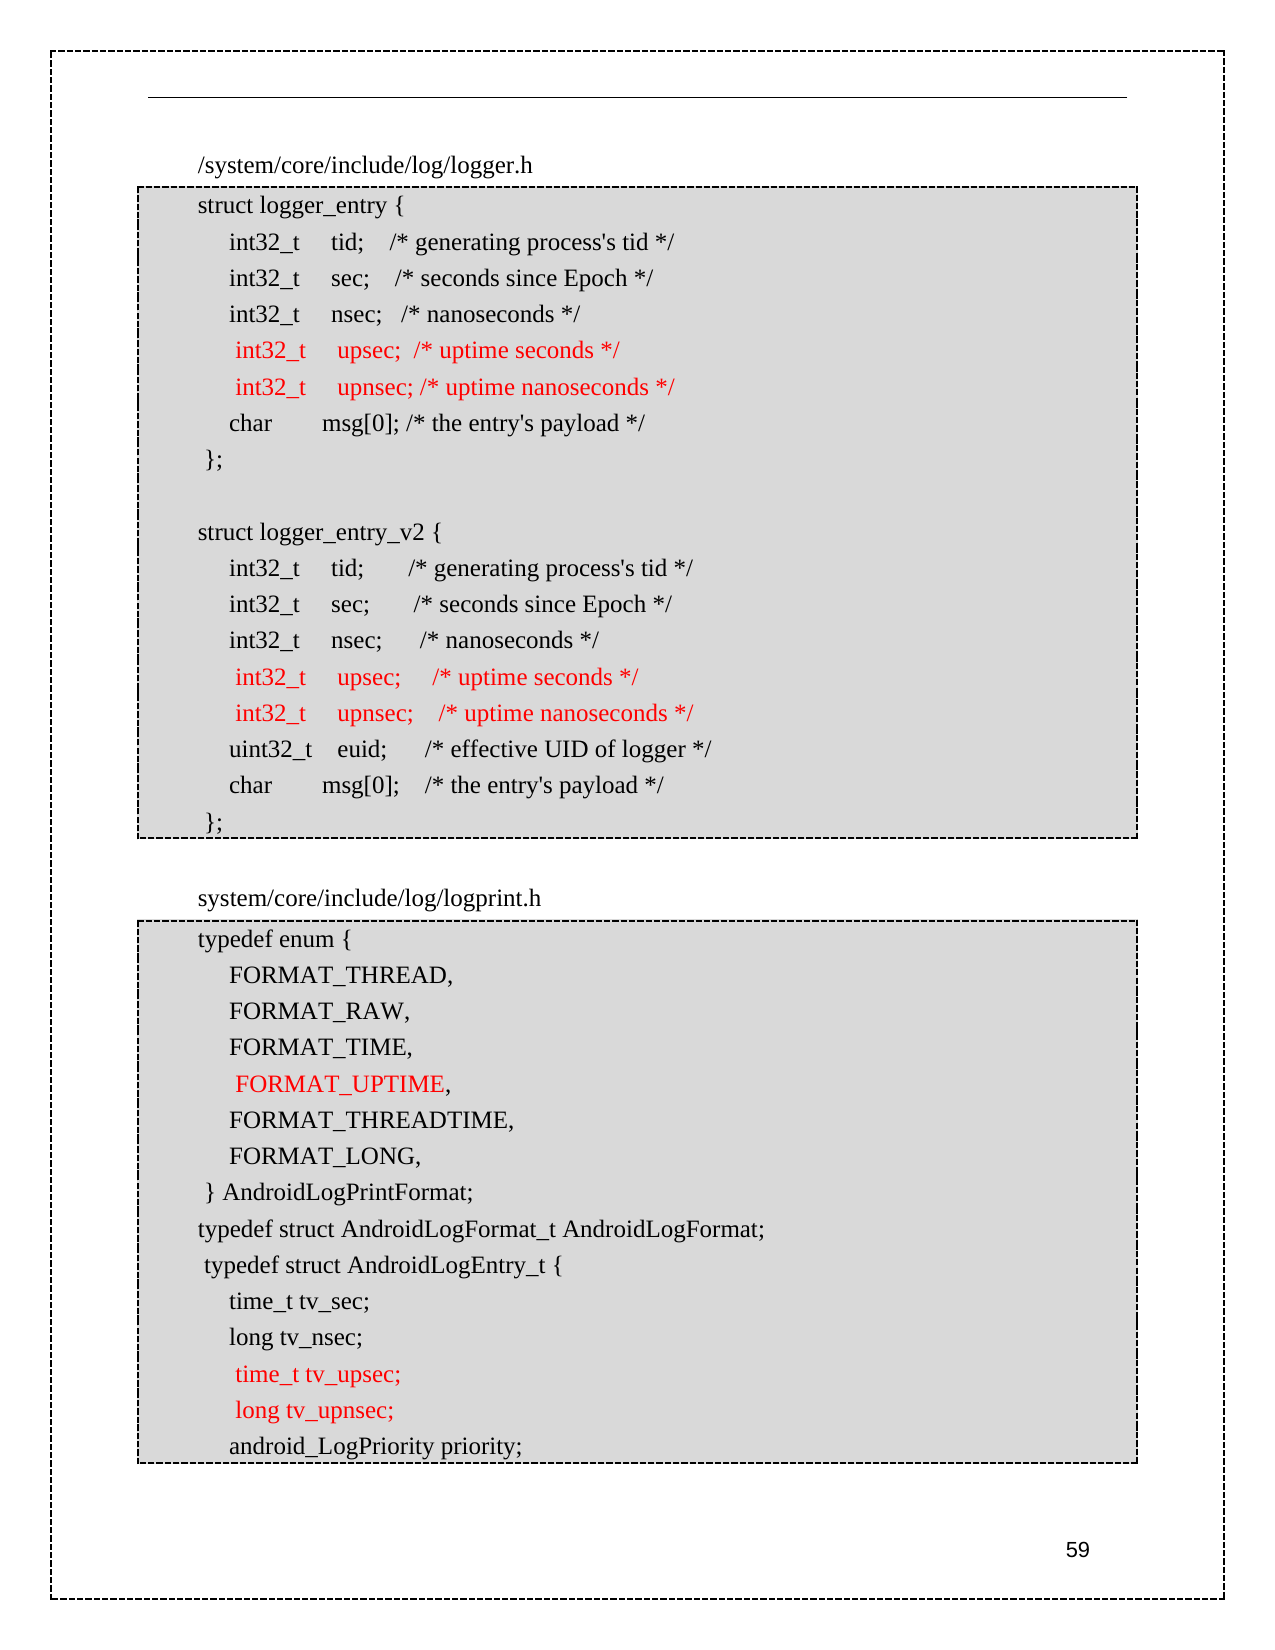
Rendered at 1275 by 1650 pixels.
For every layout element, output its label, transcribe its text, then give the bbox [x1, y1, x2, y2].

text FORMAT_THREAD, [137, 956, 1138, 989]
text struct logger_entry { [137, 186, 1138, 219]
text typedef struct AndroidLogFormat_t AndroidLogFormat; [137, 1209, 1138, 1242]
text int32_t upsec; /* uptime seconds */ [137, 657, 1138, 690]
text system/core/include/log/logprint.h [148, 883, 1127, 912]
text int32_t upnsec; /* uptime nanoseconds */ [137, 367, 1138, 400]
text typedef enum { [137, 919, 1138, 952]
text uint32_t euid; /* effective UID of logger */ [137, 730, 1138, 763]
text FORMAT_LONG, [137, 1137, 1138, 1170]
text }; [137, 802, 1138, 839]
text FORMAT_UPTIME, [137, 1064, 1138, 1097]
text int32_t sec; /* seconds since Epoch */ [137, 259, 1138, 292]
text /system/core/include/log/logger.h [148, 150, 1127, 179]
text int32_t upsec; /* uptime seconds */ [137, 331, 1138, 364]
text }; [137, 440, 1138, 473]
text struct logger_entry_v2 { [137, 512, 1138, 545]
text int32_t sec; /* seconds since Epoch */ [137, 585, 1138, 618]
text } AndroidLogPrintFormat; [137, 1173, 1138, 1206]
text android_LogPriority priority; [137, 1427, 1138, 1464]
text FORMAT_TIME, [137, 1028, 1138, 1061]
text char msg[0]; /* the entry's payload */ [137, 404, 1138, 437]
text FORMAT_RAW, [137, 992, 1138, 1025]
text time_t tv_sec; [137, 1282, 1138, 1315]
text FORMAT_THREADTIME, [137, 1101, 1138, 1134]
text long tv_nsec; [137, 1318, 1138, 1351]
text char msg[0]; /* the entry's payload */ [137, 766, 1138, 799]
text int32_t tid; /* generating process's tid */ [137, 222, 1138, 255]
text int32_t tid; /* generating process's tid */ [137, 549, 1138, 582]
text typedef struct AndroidLogEntry_t { [137, 1246, 1138, 1279]
text int32_t upnsec; /* uptime nanoseconds */ [137, 694, 1138, 727]
text long tv_upnsec; [137, 1391, 1138, 1424]
text int32_t nsec; /* nanoseconds */ [137, 621, 1138, 654]
text int32_t nsec; /* nanoseconds */ [137, 295, 1138, 328]
text time_t tv_upsec; [137, 1354, 1138, 1387]
